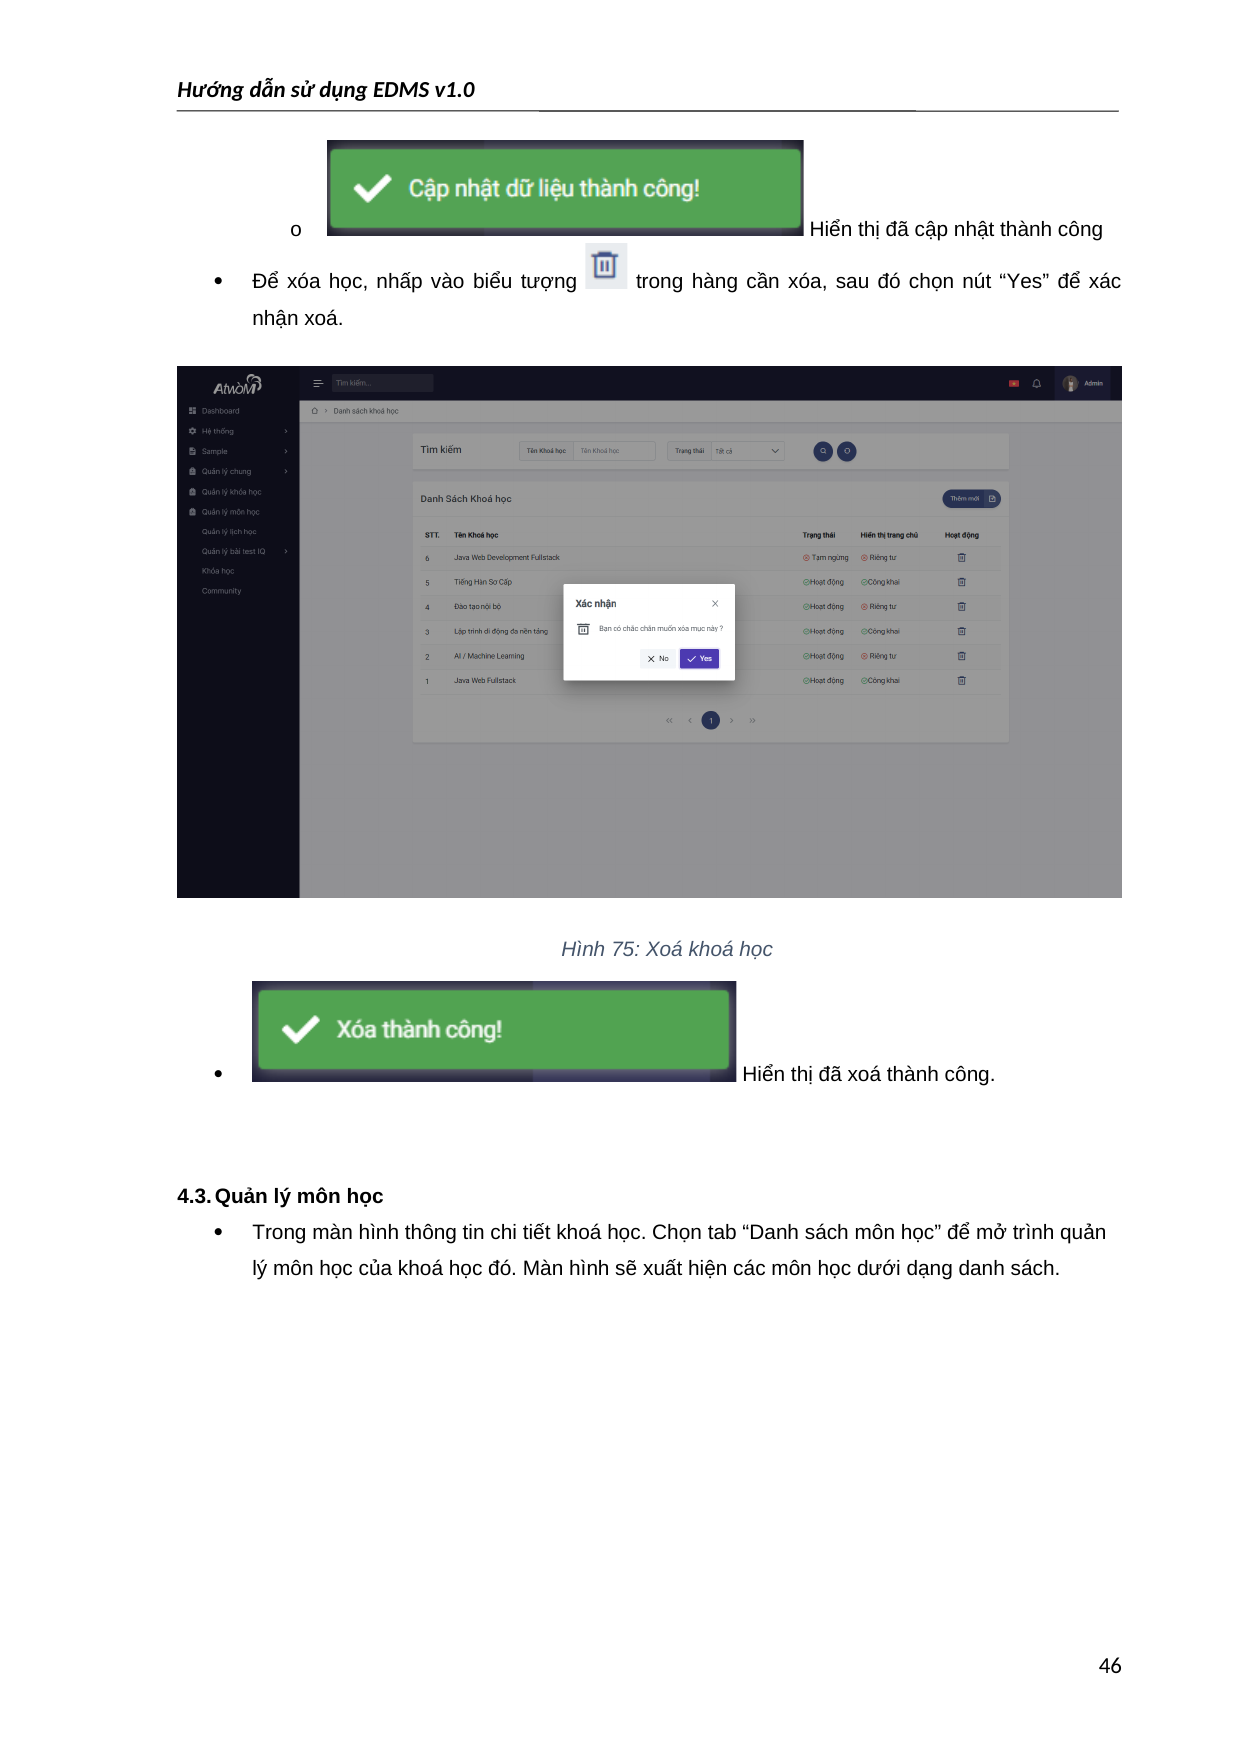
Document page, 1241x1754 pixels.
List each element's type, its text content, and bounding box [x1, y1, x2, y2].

list Để xóa học, nhấp vào biểu tượng trong hàng cần xóa, sau đó chọn nút “Yes” để xác nhận xoá. [214, 244, 1122, 329]
list Trong màn hình thông tin chi tiết khoá học. Chọn tab “Danh sách môn học” để mở trình quản lý môn học của khoá học đó. Màn hình sẽ xuất hiện các môn học dưới dạng danh sách. [214, 1220, 1122, 1280]
picture [177, 366, 1122, 898]
picture [585, 243, 628, 289]
picture [327, 140, 804, 236]
picture [252, 981, 737, 1082]
list Quản lý môn học [177, 1184, 1122, 1208]
text Hình 4.2.6 : Xoá khoá học [214, 937, 1122, 961]
